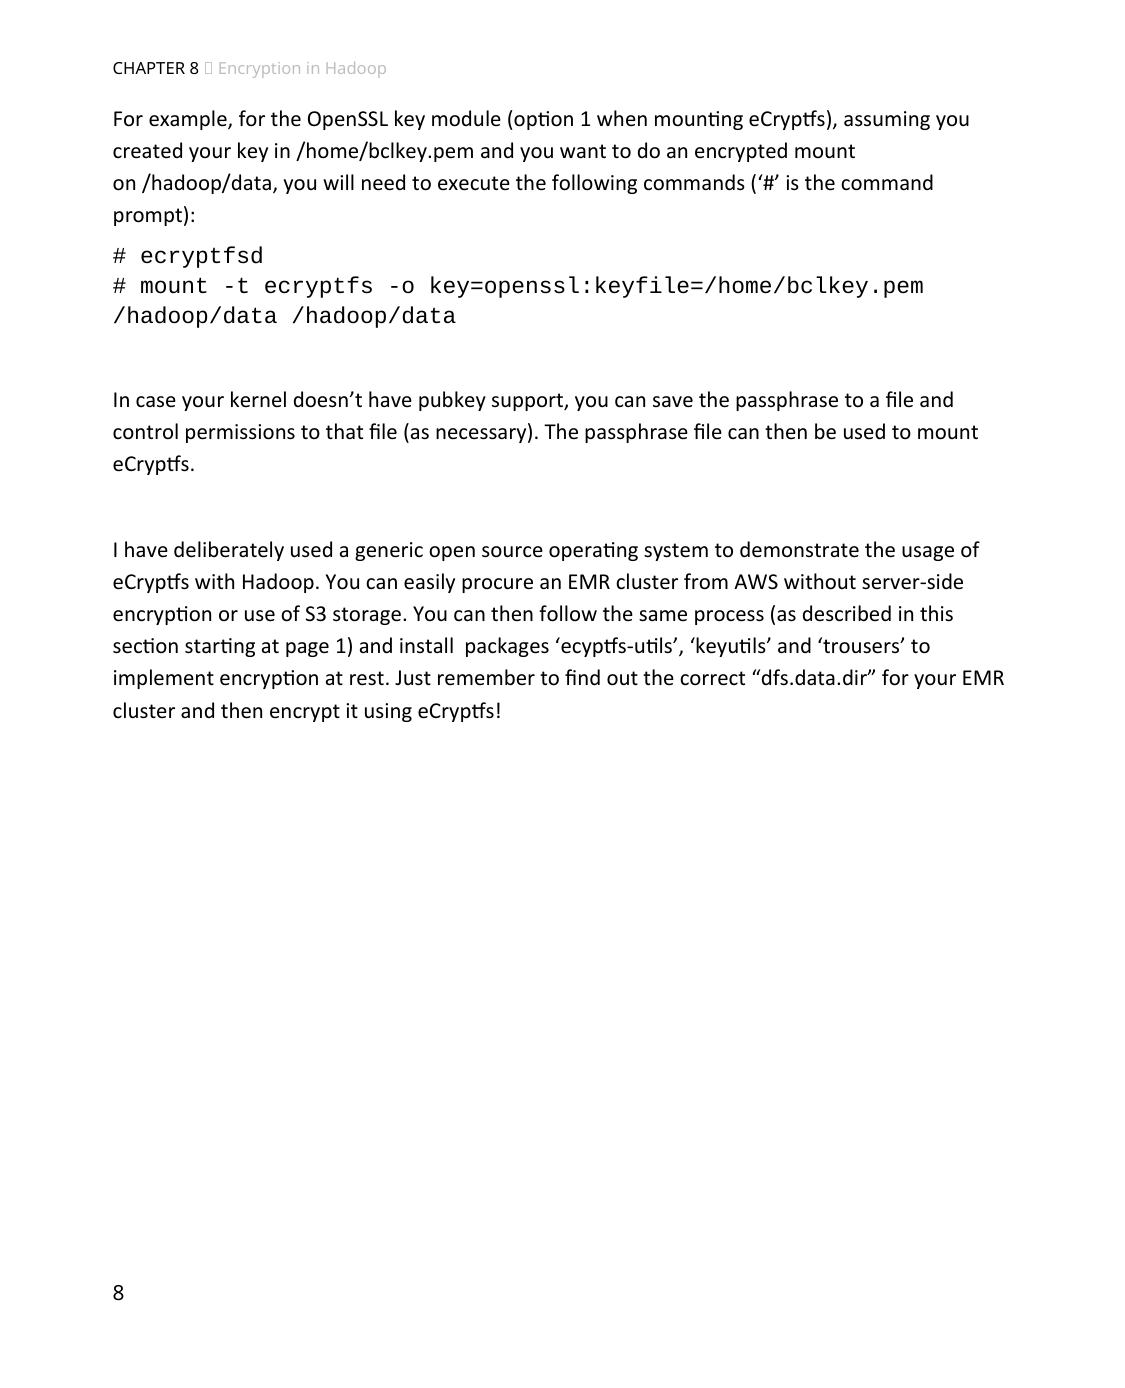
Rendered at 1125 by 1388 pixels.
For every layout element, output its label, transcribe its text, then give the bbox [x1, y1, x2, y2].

text # ecryptfsd # mount -t ecryptfs -o key=openssl:keyfile=/home/bclkey.pem /hadoop/data /hadoop/data [112, 245, 1012, 330]
text In case your kernel doesn’t have pubkey support, you can save the passphrase to a file and control permissions to that file (as necessary). The passphrase file can then be used to mount eCryptfs. [112, 385, 1012, 478]
text I have deliberately used a generic open source operating system to demonstrate the usage of eCryptfs with Hadoop. You can easily procure an EMR cluster from AWS without server-side encryption or use of S3 storage. You can then follow the same process (as described in this section starting at page 1) and install packages ‘ecyptfs-utils’, ‘keyutils’ and ‘trousers’ to implement encryption at rest. Just remember to find out the correct “dfs.data.dir” for your EMR cluster and then encrypt it using eCryptfs! [112, 535, 1012, 724]
text For example, for the OpenSSL key module (option 1 when mounting eCryptfs), assuming you created your key in /home/bclkey.pem and you want to do an encrypted mount on /hadoop/data, you will need to execute the following commands (‘#’ is the command prompt): [112, 104, 1012, 228]
